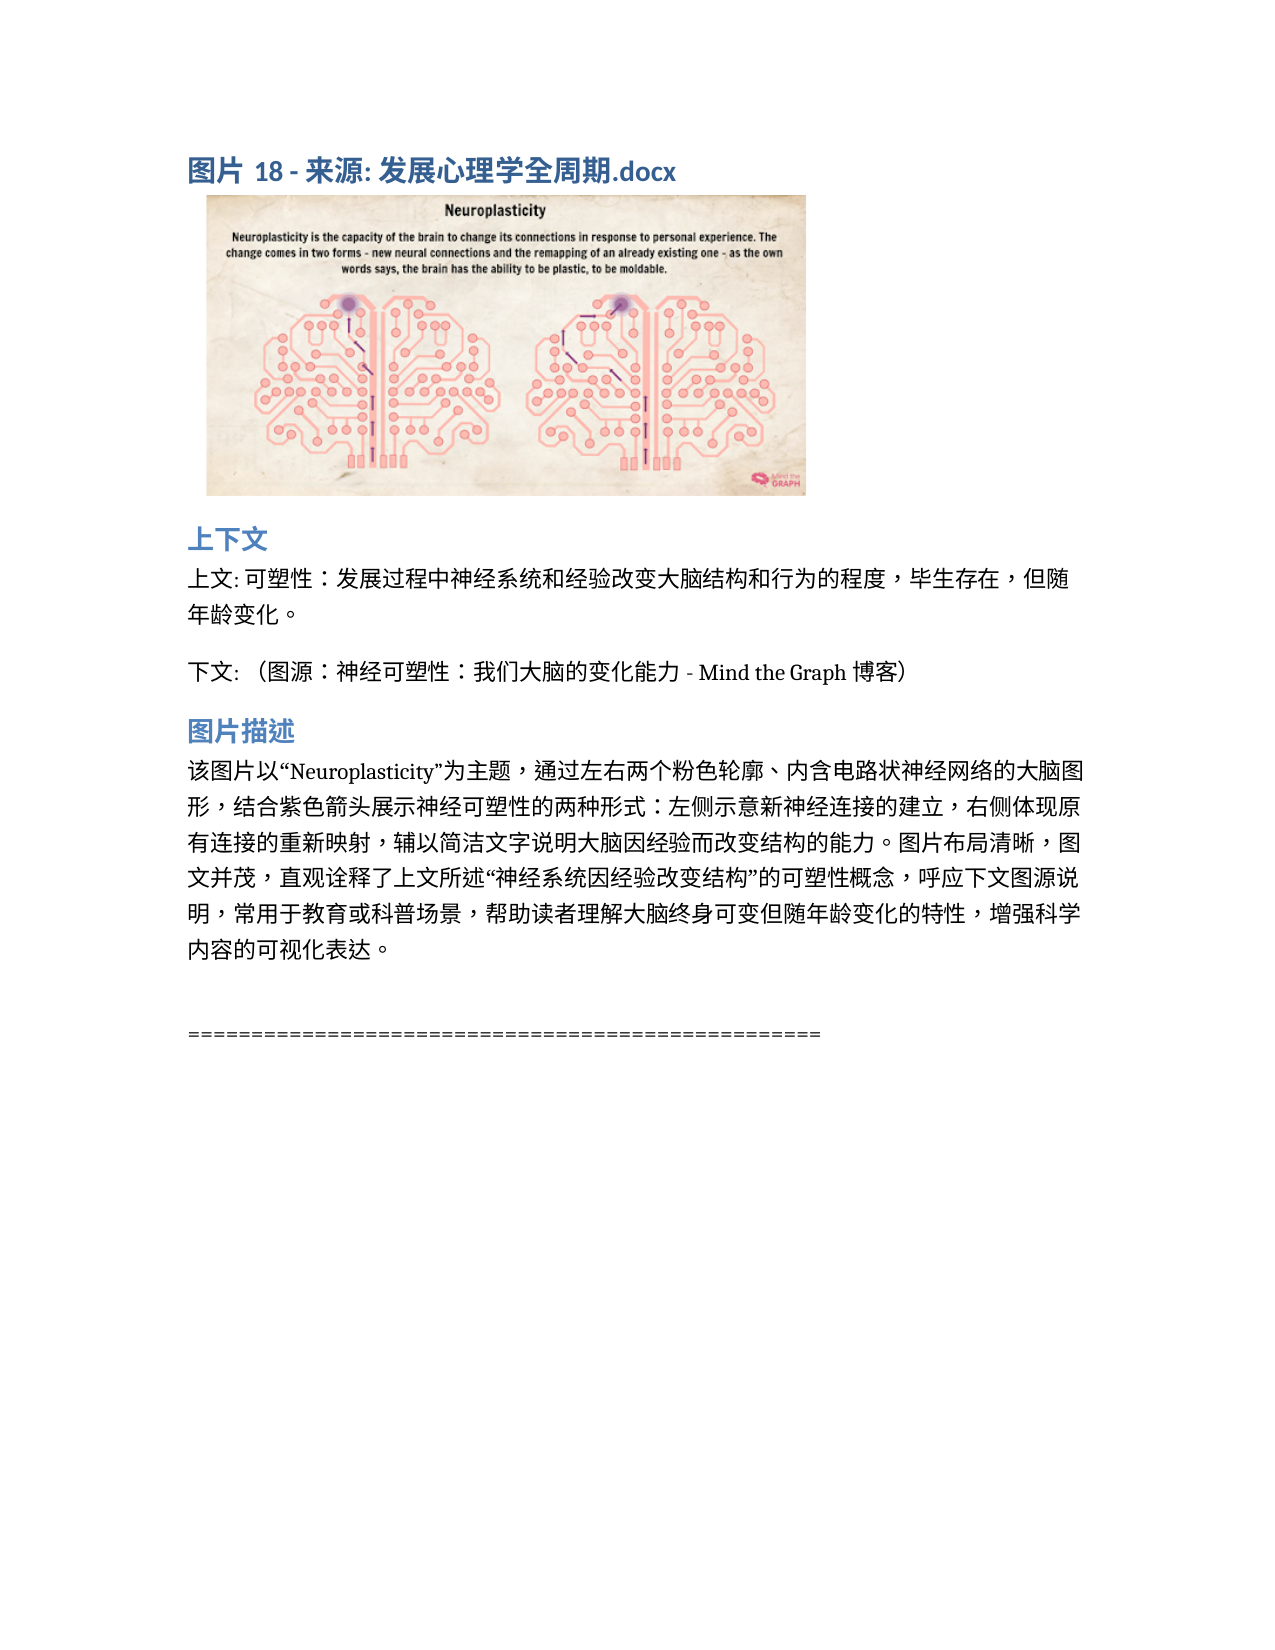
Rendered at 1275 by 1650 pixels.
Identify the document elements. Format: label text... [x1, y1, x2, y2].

subtitle 图片描述 [187, 712, 1087, 749]
text 下文: （图源：神经可塑性：我们大脑的变化能力 - Mind the Graph 博客） [187, 655, 1087, 687]
text 该图片以“Neuroplasticity”为主题，通过左右两个粉色轮廓、内含电路状神经网络的大脑图形，结合紫色箭头展示神经可塑性的两种形式：左侧示意新神经连接的建立，右侧体现原有连接的重新映射，辅以简洁文字说明大脑因经验而改变结构的能力。图片布局清晰，图文并茂，直观诠释了上文所述“神经系统因经验改变结构”的可塑性概念，呼应下文图源说明，常用于教育或科普场景，帮助读者理解大脑终身可变但随年龄变化的特性，增强科学内容的可视化表达。 [187, 754, 1087, 966]
subtitle 上下文 [187, 520, 1087, 557]
picture [206, 195, 807, 496]
subtitle 图片 18 - 来源: 发展心理学全周期.docx [187, 150, 1087, 190]
text 上文: 可塑性：发展过程中神经系统和经验改变大脑结构和行为的程度，毕生存在，但随年龄变化。 [187, 563, 1087, 630]
text ================================================== [187, 991, 1087, 1078]
